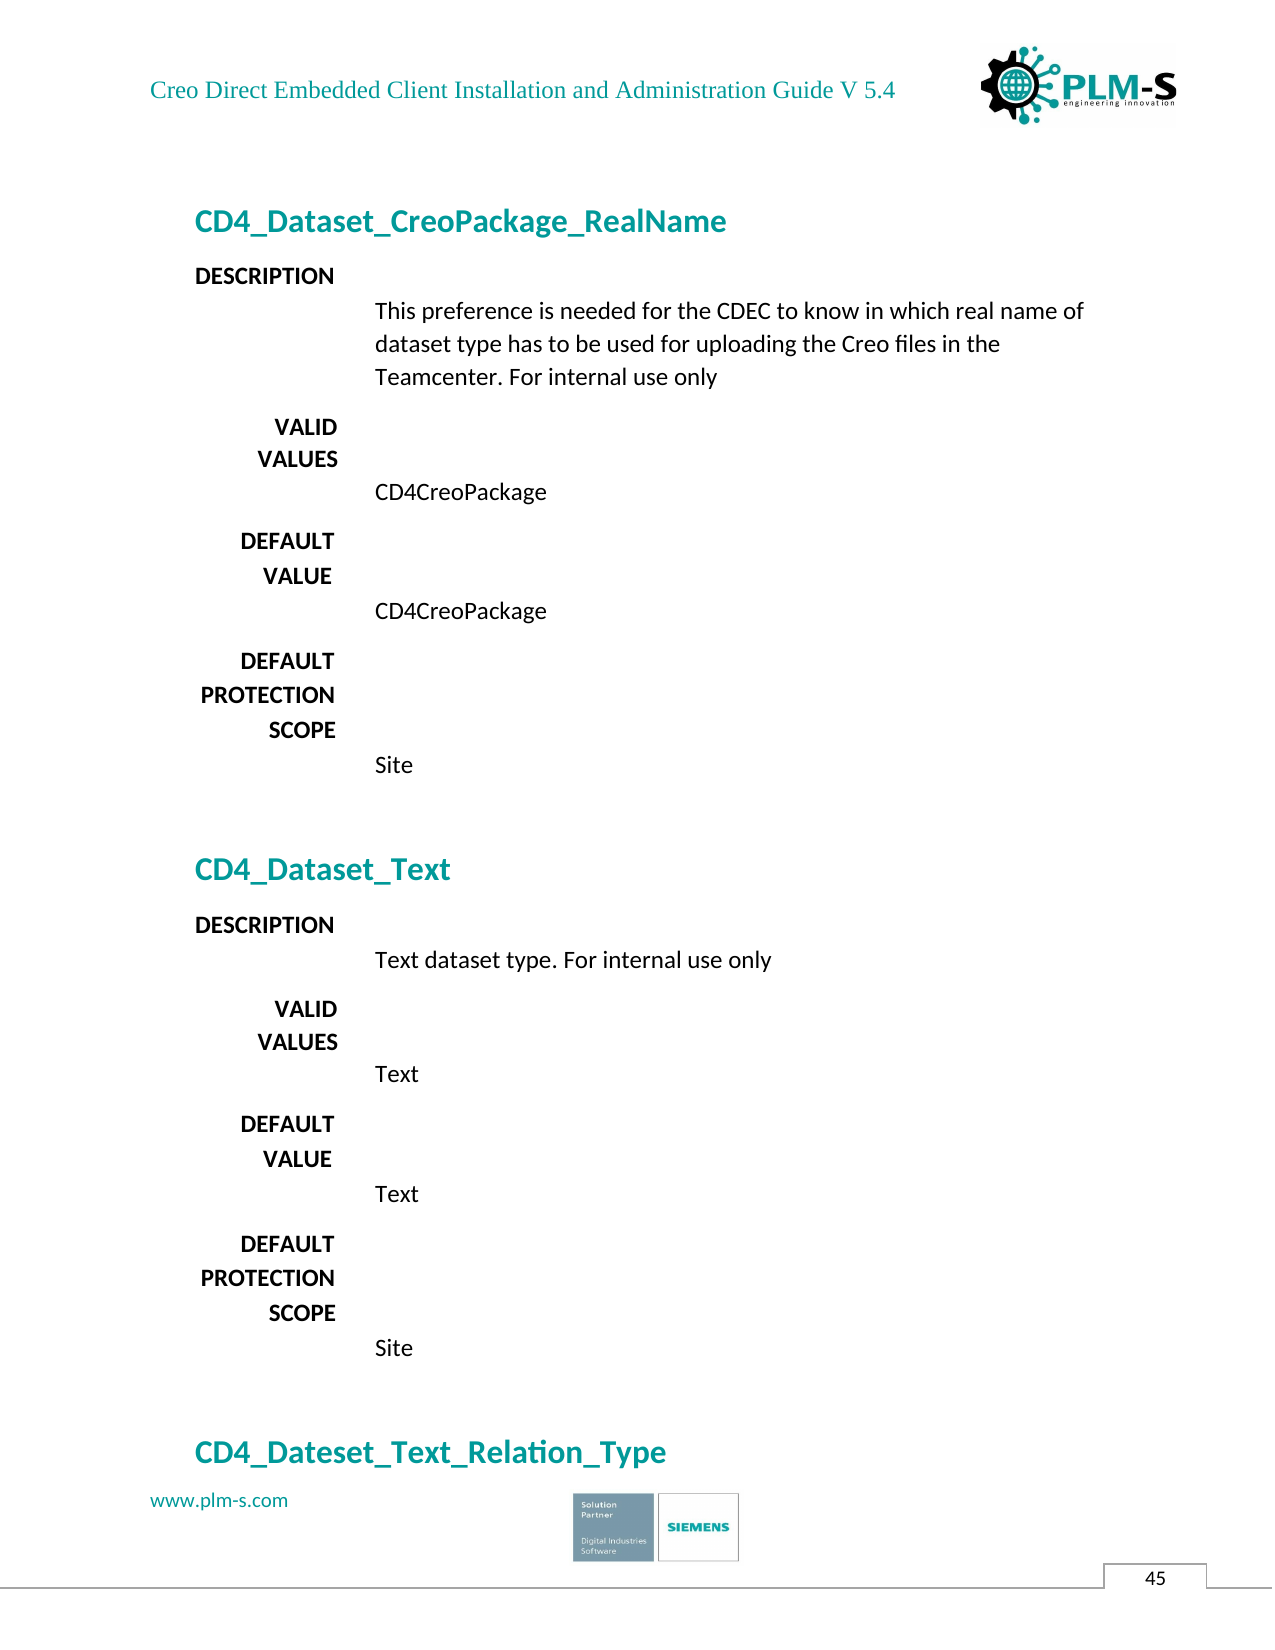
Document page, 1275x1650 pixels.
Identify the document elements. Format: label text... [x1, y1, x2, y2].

text CD4_Dataset_Text [150, 848, 1125, 889]
text Text [345, 1059, 1125, 1089]
text CD4_Dateset_Text_Relation_Type [195, 1431, 1125, 1472]
text DESCRIPTION [195, 909, 1125, 939]
text CD4_Dataset_CreoPackage_RealName [150, 199, 1125, 240]
text Site [345, 749, 1125, 779]
text CD4CreoPackage [345, 595, 1125, 626]
text DEFAULT [195, 1108, 1125, 1139]
text VALID [195, 411, 1125, 441]
text SCOPE [195, 1297, 1125, 1328]
text VALUES [195, 1026, 1125, 1057]
text DESCRIPTION [195, 260, 1125, 291]
text CD4CreoPackage [345, 476, 1125, 506]
text Text [345, 1178, 1125, 1209]
text Site [345, 1332, 1125, 1362]
text VALUE [195, 1143, 1125, 1174]
text VALUE [195, 560, 1125, 591]
text VALUES [195, 443, 1125, 474]
text This preference is needed for the CDEC to know in which real name of dataset type has to be used for uploading the Creo files in the Teamcenter. For internal use only [375, 295, 1125, 392]
text DEFAULT [195, 645, 1125, 676]
text VALID [195, 993, 1125, 1024]
picture [980, 43, 1177, 128]
text PROTECTION [195, 680, 1125, 710]
text Text dataset type. For internal use only [345, 944, 1125, 974]
text DEFAULT [195, 1228, 1125, 1258]
text DEFAULT [195, 525, 1125, 556]
text SCOPE [195, 714, 1125, 745]
text PROTECTION [195, 1262, 1125, 1293]
